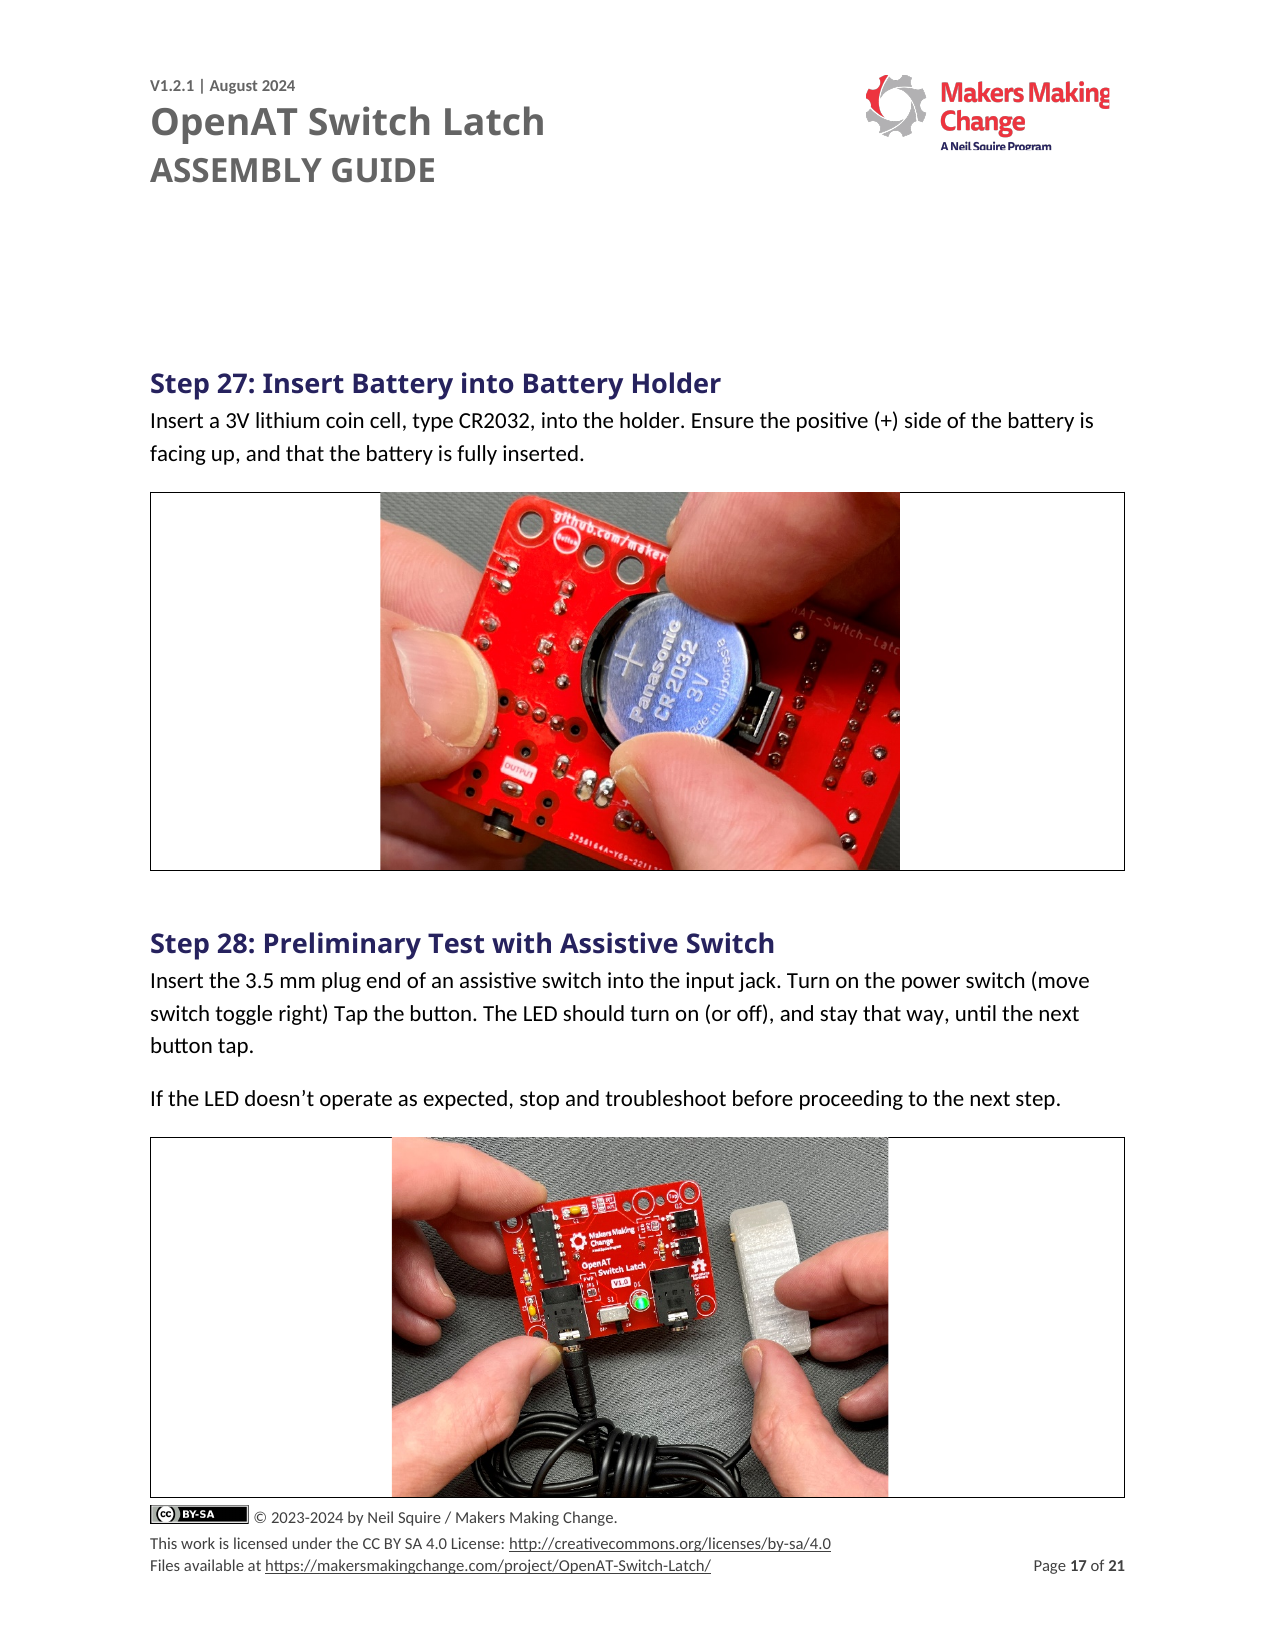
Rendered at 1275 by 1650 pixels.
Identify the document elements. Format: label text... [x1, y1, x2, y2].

table_header [151, 493, 380, 870]
text If the LED doesn’t operate as expected, stop and troubleshoot before proceeding to the next step. [150, 1084, 1125, 1112]
picture [865, 75, 1110, 151]
text Insert a 3V lithium coin cell, type CR2032, into the holder. Ensure the positive (+) side of the battery is facing up, and that the battery is fully inserted. [150, 406, 1125, 467]
subtitle Step 28: Preliminary Test with Assistive Switch [150, 924, 1125, 961]
picture [391, 1137, 889, 1497]
picture [150, 1505, 249, 1524]
table_header [889, 1138, 1124, 1497]
subtitle Step 27: Insert Battery into Battery Holder [150, 364, 1125, 401]
table_header [151, 1138, 391, 1497]
table_header [900, 493, 1124, 870]
picture [380, 492, 900, 870]
text Insert the 3.5 mm plug end of an assistive switch into the input jack. Turn on the power switch (move switch toggle right) Tap the button. The LED should turn on (or off), and stay that way, until the next button tap. [150, 966, 1125, 1059]
